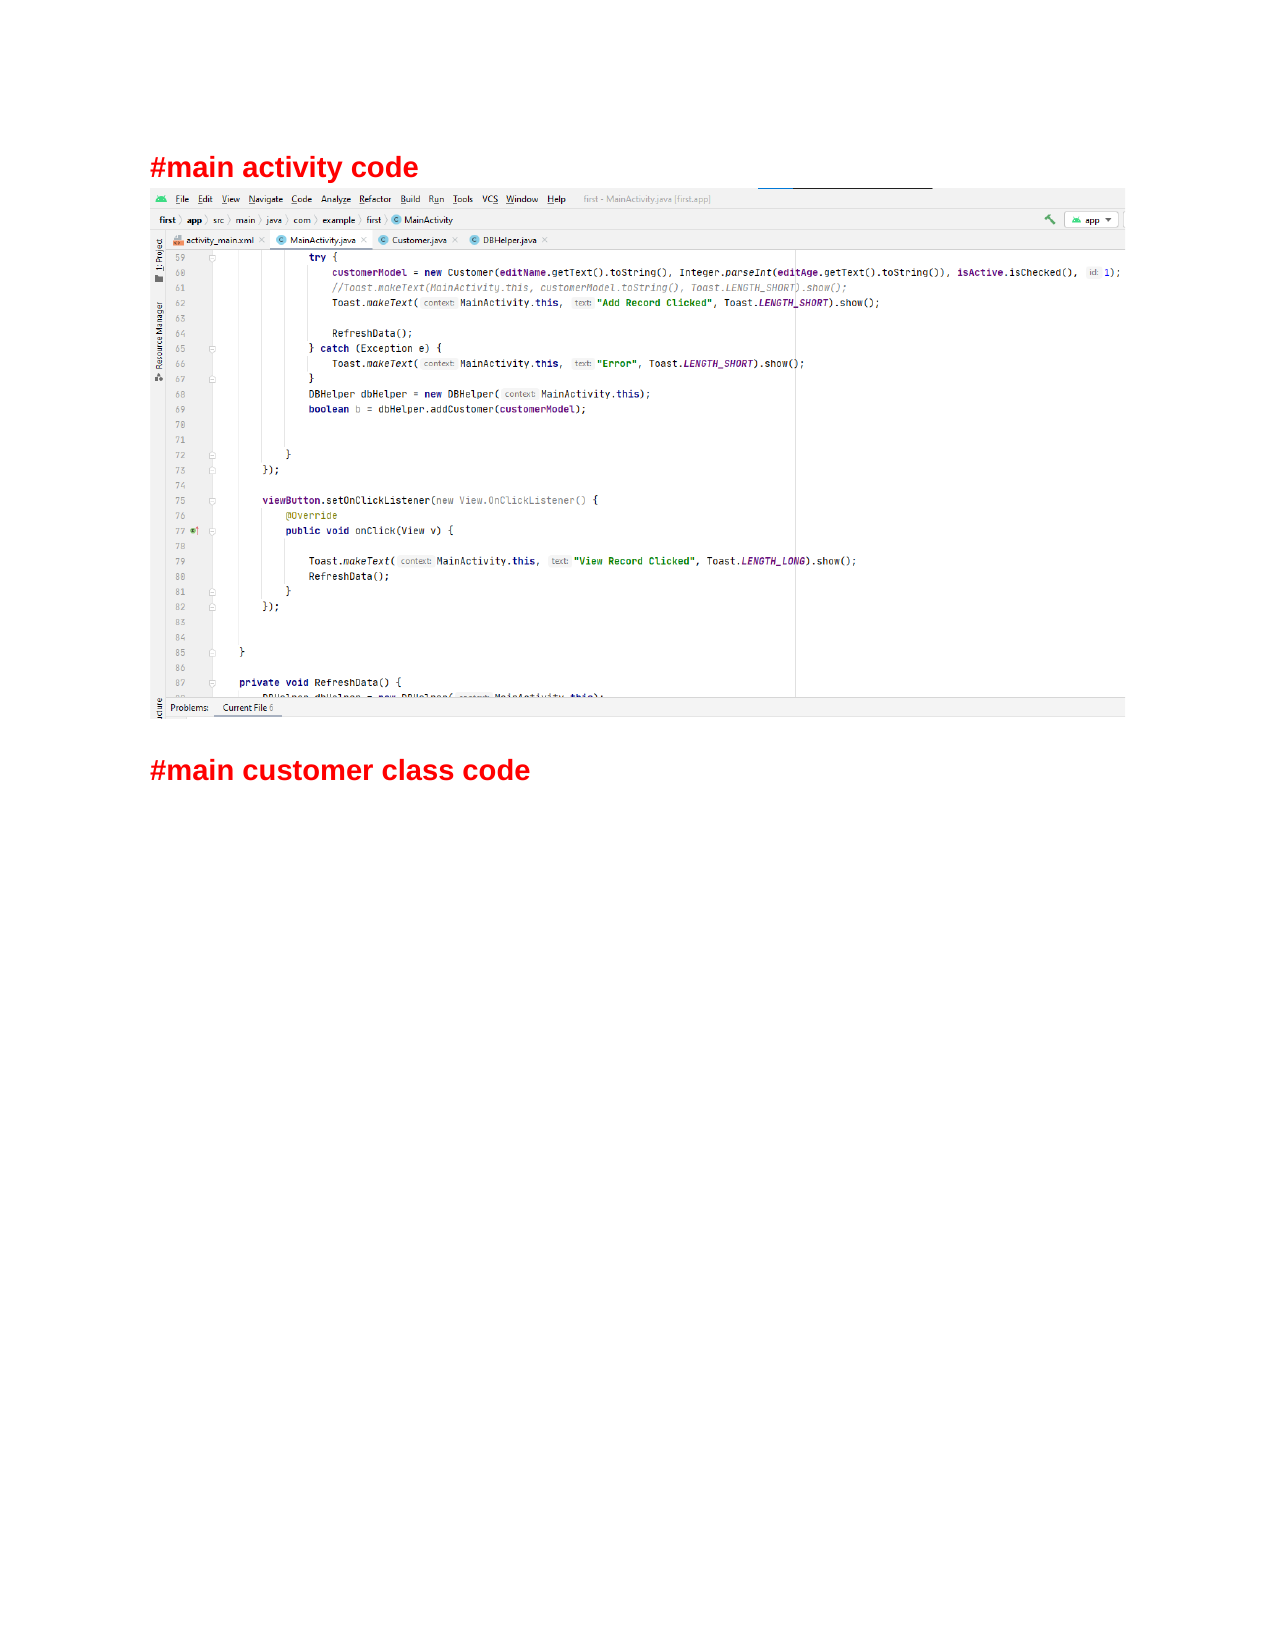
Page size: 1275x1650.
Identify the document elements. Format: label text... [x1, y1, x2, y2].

text #main activity code [150, 150, 1125, 183]
picture [150, 188, 1125, 719]
text #main customer class code [150, 753, 1125, 787]
